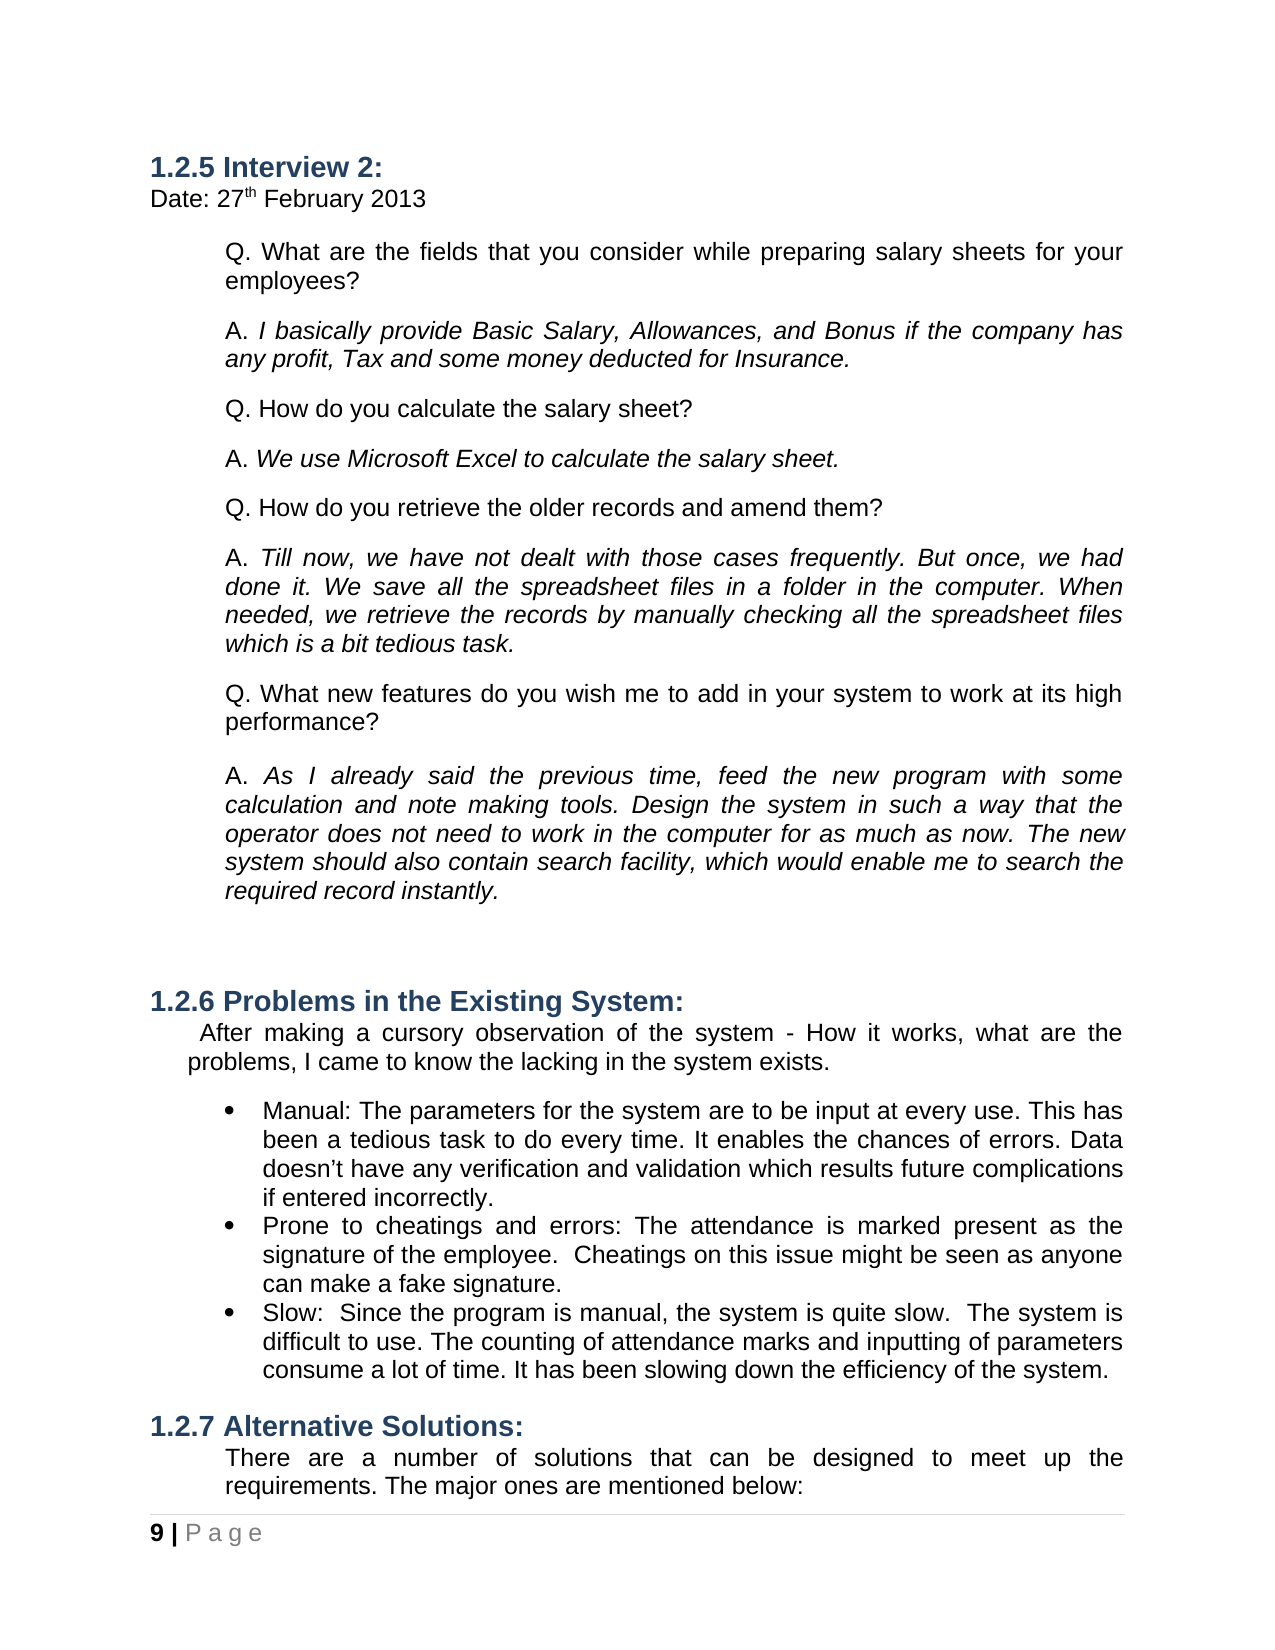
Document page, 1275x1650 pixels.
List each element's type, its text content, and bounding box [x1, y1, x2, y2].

subtitle 1.2.6 Problems in the Existing System: [150, 984, 1125, 1018]
text After making a cursory observation of the system - How it works, what are the problems, I came to know the lacking in the system exists. [187, 1018, 1125, 1075]
subtitle 1.2.5 Interview 2: [150, 150, 1125, 183]
text Q. How do you retrieve the older records and amend them? [225, 493, 1125, 522]
text Q. What new features do you wish me to add in your system to work at its high performance? [225, 679, 1125, 736]
list Slow: Since the program is manual, the system is quite slow. The system is difficult to use. The counting of attendance marks and inputting of parameters consume a lot of time. It has been slowing down the efficiency of the system. [225, 1298, 1125, 1384]
text A. I basically provide Basic Salary, Allowances, and Bonus if the company has any profit, Tax and some money deducted for Insurance. [225, 316, 1125, 373]
text Q. What are the fields that you consider while preparing salary sheets for your employees? [225, 237, 1125, 295]
list Manual: The parameters for the system are to be input at every use. This has been a tedious task to do every time. It enables the chances of errors. Data doesn’t have any verification and validation which results future complications if entered incorrectly. [225, 1096, 1125, 1211]
subtitle 1.2.7 Alternative Solutions: [150, 1409, 1125, 1442]
list Prone to cheatings and errors: The attendance is marked present as the signature of the employee. Cheatings on this issue might be seen as anyone can make a fake signature. [225, 1211, 1125, 1298]
text Date: 27th February 2013 [150, 183, 1125, 212]
text There are a number of solutions that can be designed to meet up the requirements. The major ones are mentioned below: [225, 1442, 1125, 1500]
text A. We use Microsoft Excel to calculate the salary sheet. [225, 444, 1125, 472]
text A. As I already said the previous time, feed the new program with some calculation and note making tools. Design the system in such a way that the operator does not need to work in the computer for as much as now. The new system should also contain search facility, which would enable me to search the required record instantly. [225, 761, 1125, 905]
text A. Till now, we have not dealt with those cases frequently. But once, we had done it. We save all the spreadsheet files in a folder in the computer. When needed, we retrieve the records by manually checking all the spreadsheet files which is a bit tedious task. [225, 543, 1125, 658]
text Q. How do you calculate the salary sheet? [225, 394, 1125, 423]
